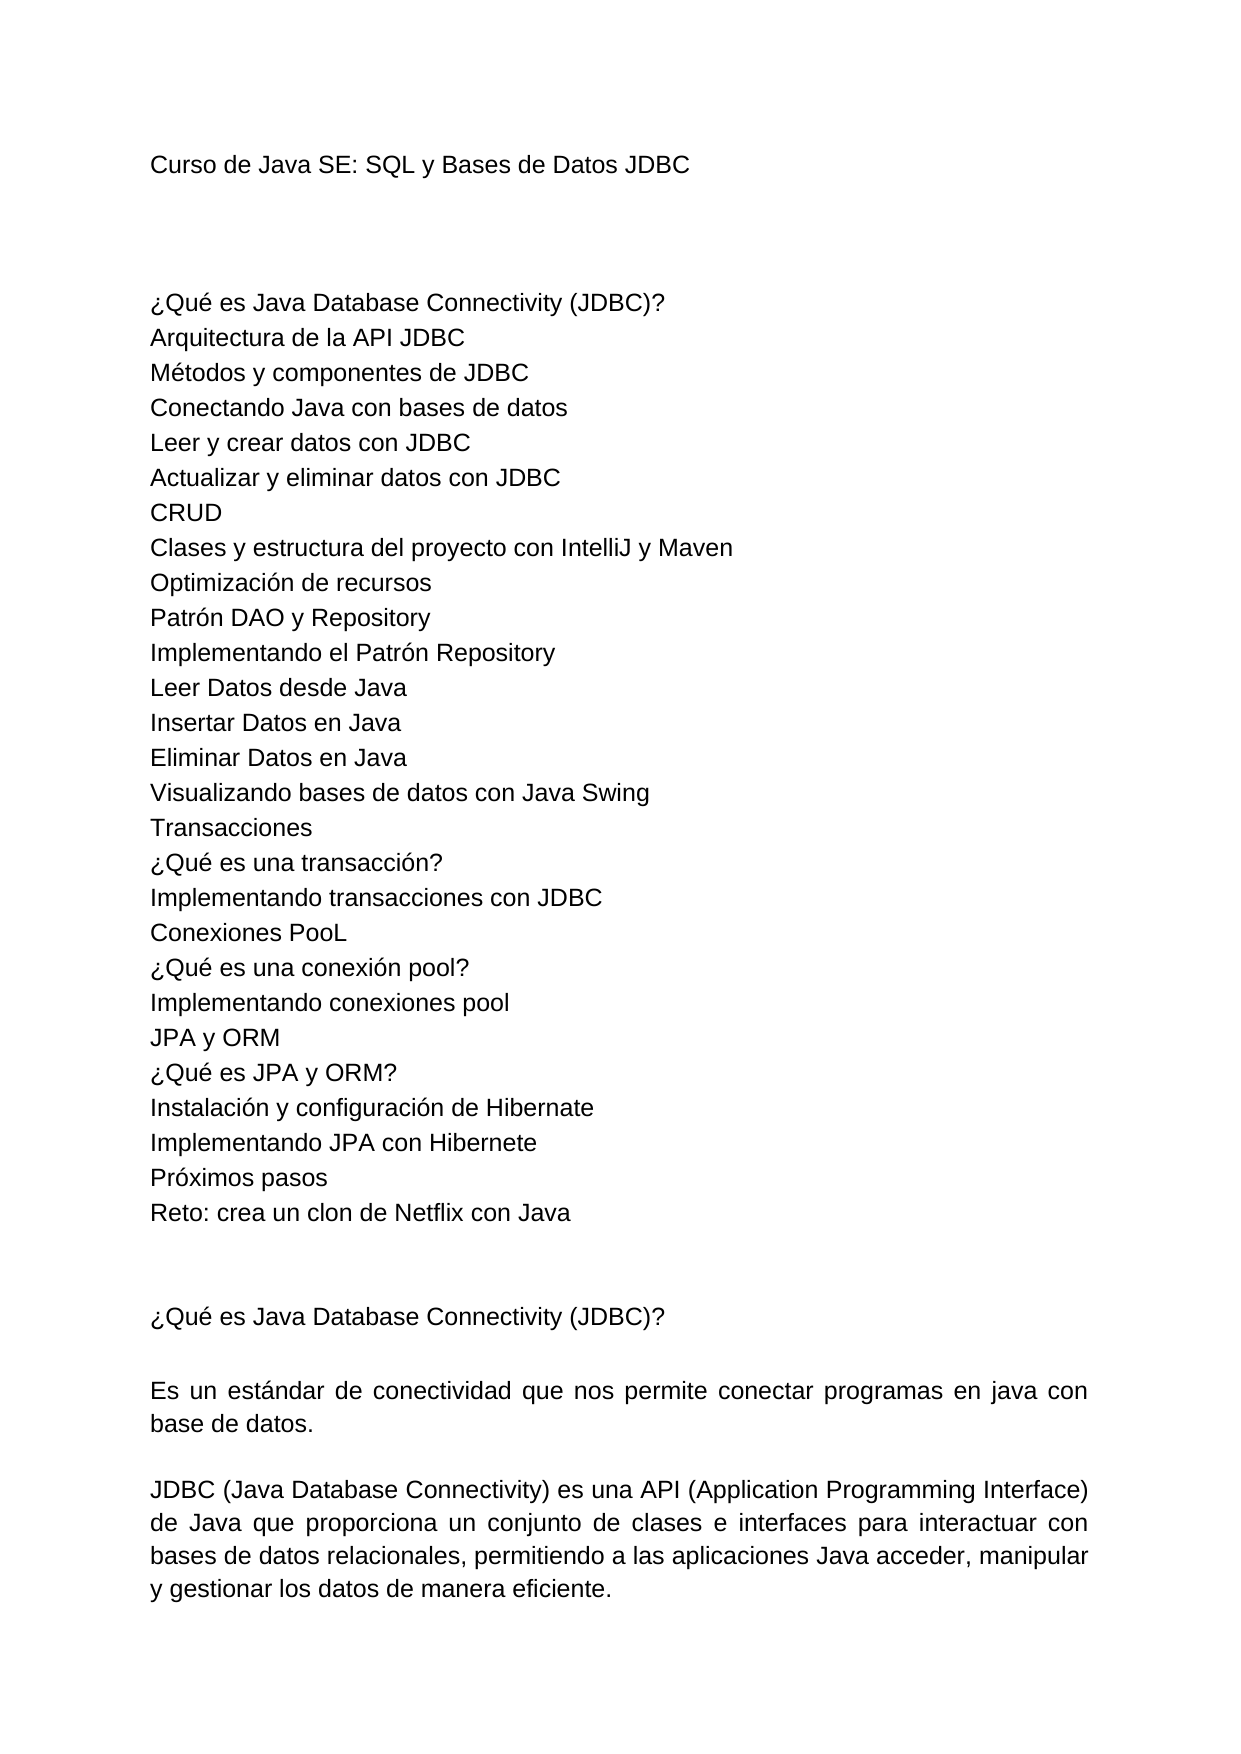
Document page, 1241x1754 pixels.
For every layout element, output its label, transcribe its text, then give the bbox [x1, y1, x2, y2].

text Es un estándar de conectividad que nos permite conectar programas en java con base de datos. [150, 1376, 1090, 1438]
text JDBC (Java Database Connectivity) es una API (Application Programming Interface) de Java que proporciona un conjunto de clases e interfaces para interactuar con bases de datos relacionales, permitiendo a las aplicaciones Java acceder, manipular y gestionar los datos de manera eficiente. [150, 1475, 1090, 1603]
subtitle ¿Qué es Java Database Connectivity (JDBC)? [150, 1302, 1090, 1331]
text Curso de Java SE: SQL y Bases de Datos JDBC [150, 150, 1090, 179]
